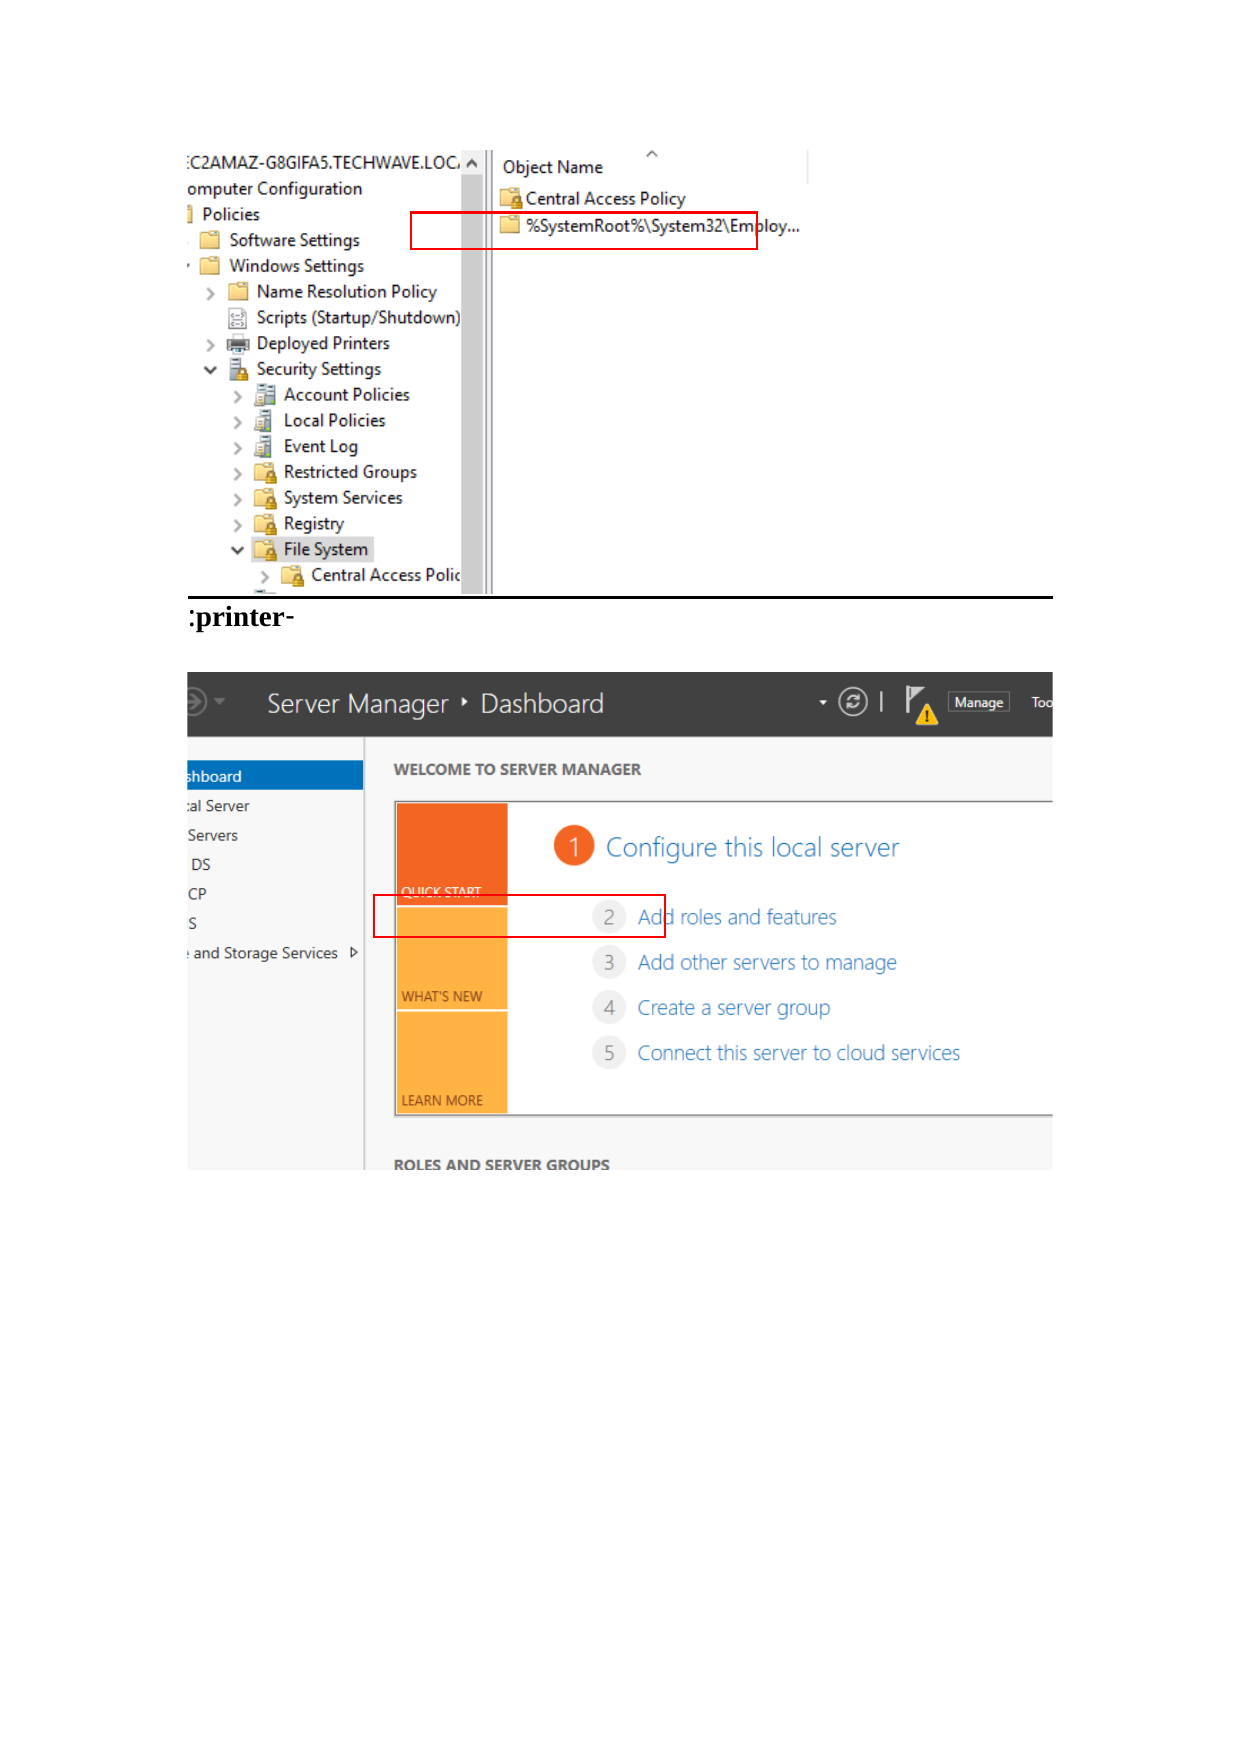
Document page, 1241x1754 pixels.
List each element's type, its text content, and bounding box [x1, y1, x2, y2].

picture [187, 672, 1053, 1170]
text -printer: [187, 599, 1053, 638]
picture [187, 150, 1053, 594]
